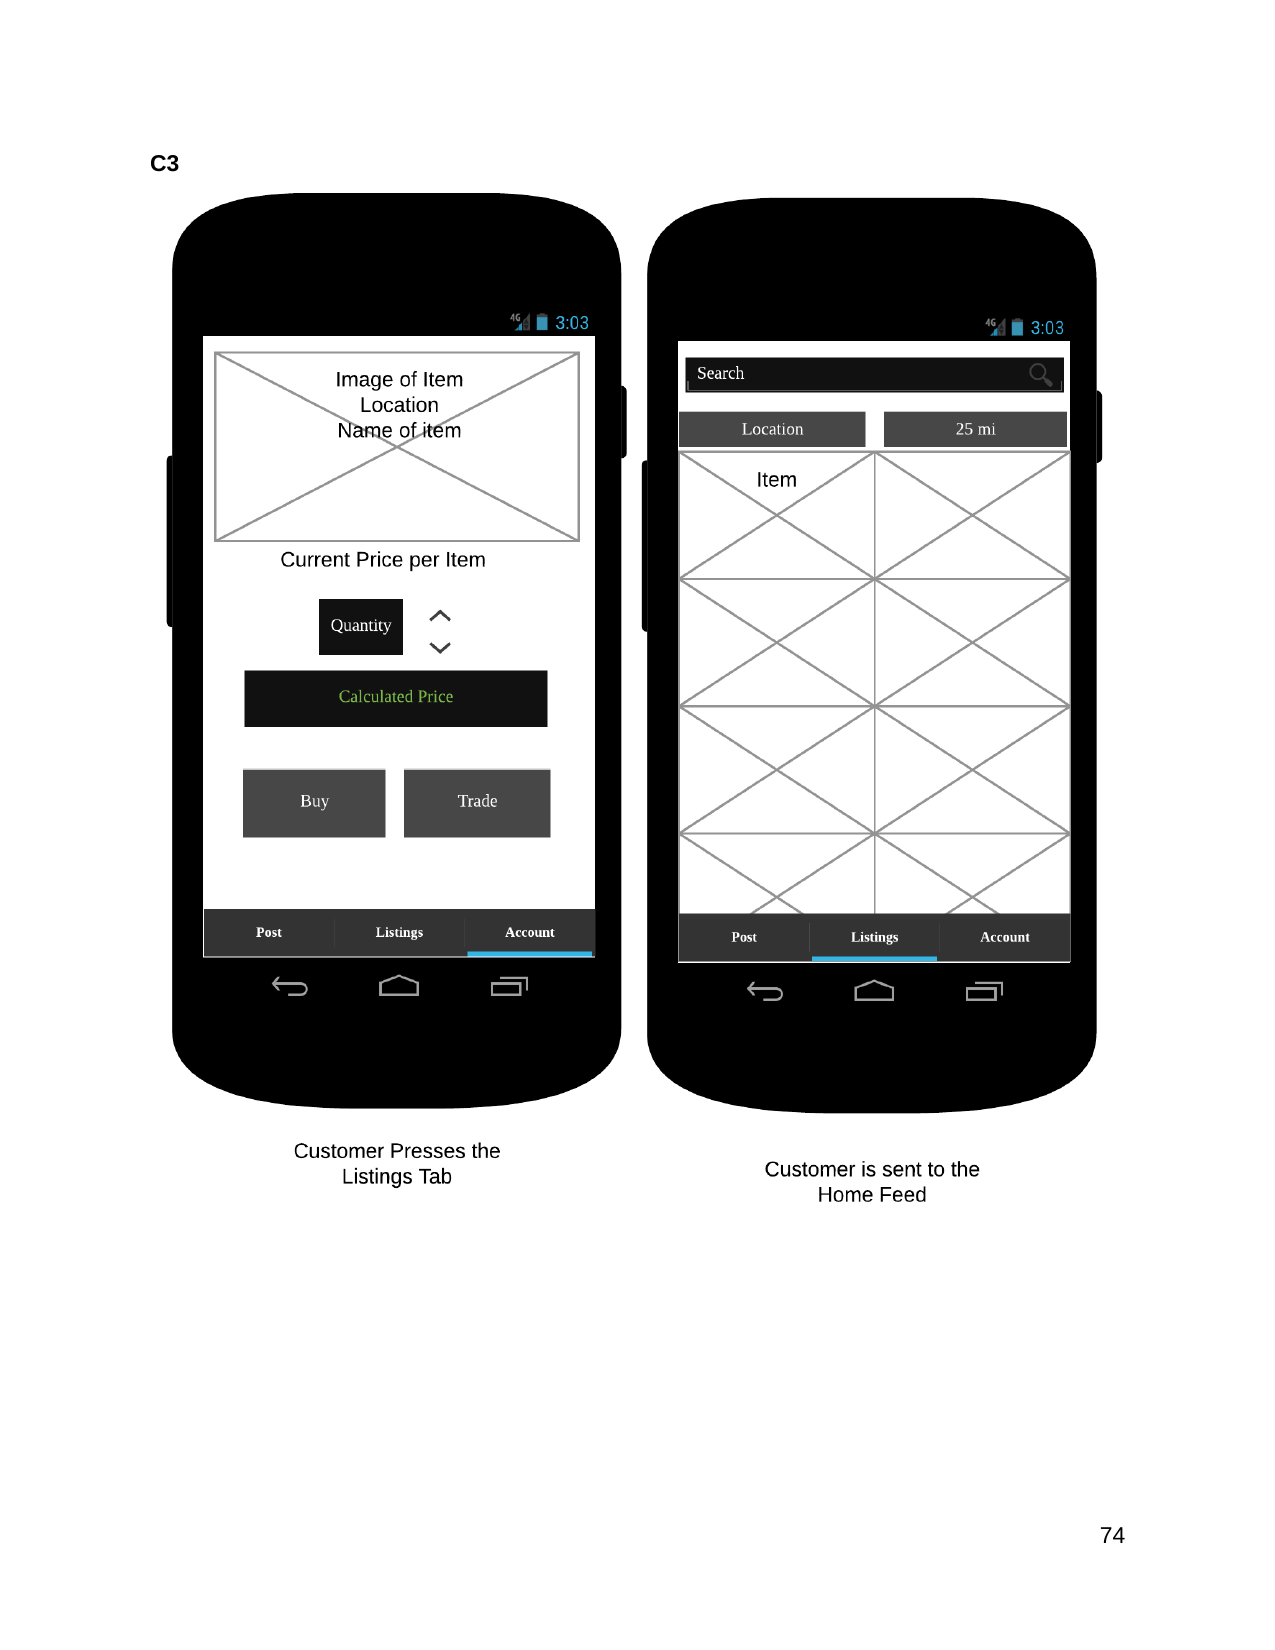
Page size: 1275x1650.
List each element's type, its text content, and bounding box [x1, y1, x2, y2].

text C3 [150, 150, 1125, 176]
picture [150, 176, 1125, 1222]
